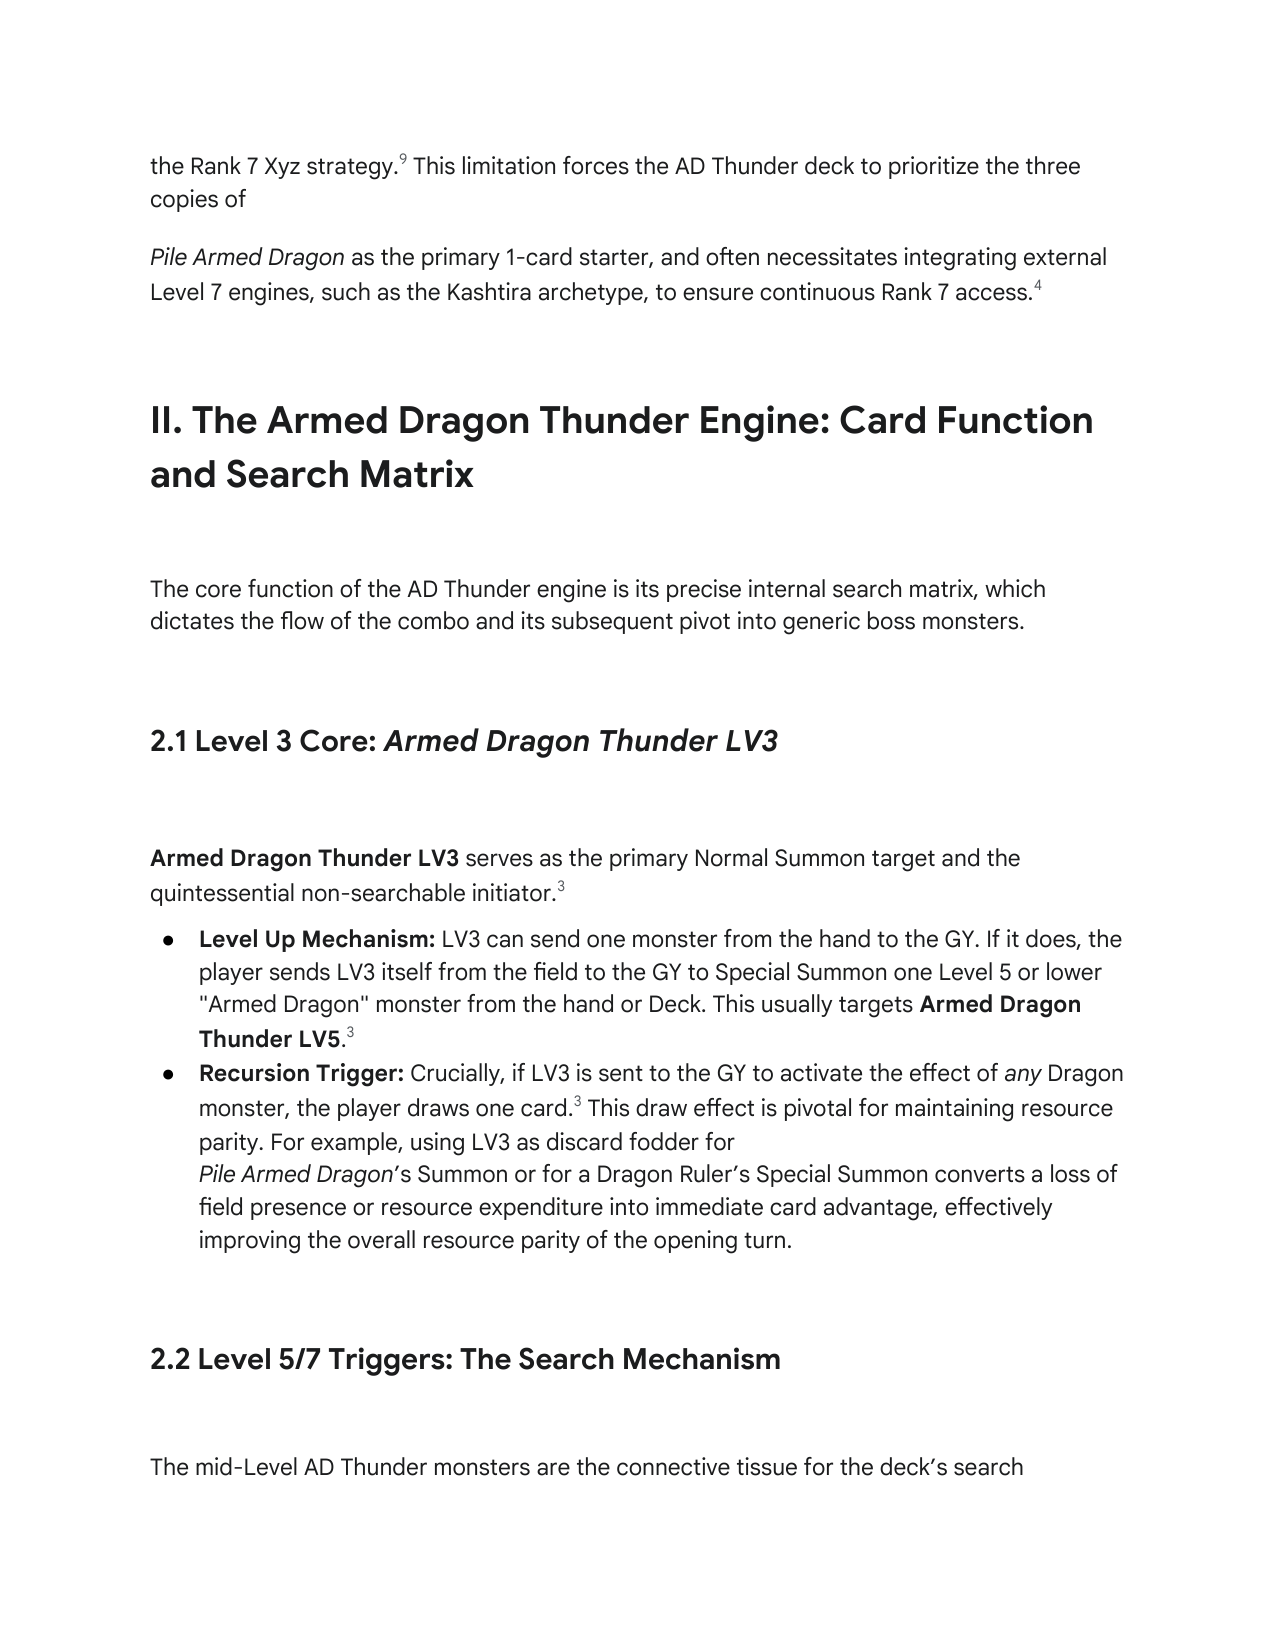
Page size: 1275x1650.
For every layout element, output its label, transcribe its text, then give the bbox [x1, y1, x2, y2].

text Armed Dragon Thunder LV3 serves as the primary Normal Summon target and the quintessential non-searchable initiator.3 [150, 844, 1125, 908]
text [150, 1453, 1125, 1482]
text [150, 150, 1125, 214]
list Level Up Mechanism: LV3 can send one monster from the hand to the GY. If it does, the player sends LV3 itself from the field to the GY to Special Summon one Level 5 or lower "Armed Dragon" monster from the hand or Deck. This usually targets Armed Dragon Thunder LV5.3 [161, 925, 1125, 1055]
text The core function of the AD Thunder engine is its precise internal search matrix, which dictates the flow of the combo and its subsequent pivot into generic boss monsters. [150, 575, 1125, 636]
subtitle 2.1 Level 3 Core: Armed Dragon Thunder LV3 [150, 723, 1125, 759]
text Pile Armed Dragon as the primary 1-card starter, and often necessitates integrating external Level 7 engines, such as the Kashtira archetype, to ensure continuous Rank 7 access.4 [150, 243, 1125, 307]
subtitle II. The Armed Dragon Thunder Engine: Card Function and Search Matrix [150, 398, 1125, 498]
list Recursion Trigger: Crucially, if LV3 is sent to the GY to activate the effect of any Dragon monster, the player draws one card.3 This draw effect is pivotal for maintaining resource parity. For example, using LV3 as discard fodder for Pile Armed Dragon’s Summon or for a Dragon Ruler’s Special Summon converts a loss of field presence or resource expenditure into immediate card advantage, effectively improving the overall resource parity of the opening turn. [161, 1059, 1125, 1255]
subtitle 2.2 Level 5/7 Triggers: The Search Mechanism [150, 1341, 1125, 1378]
